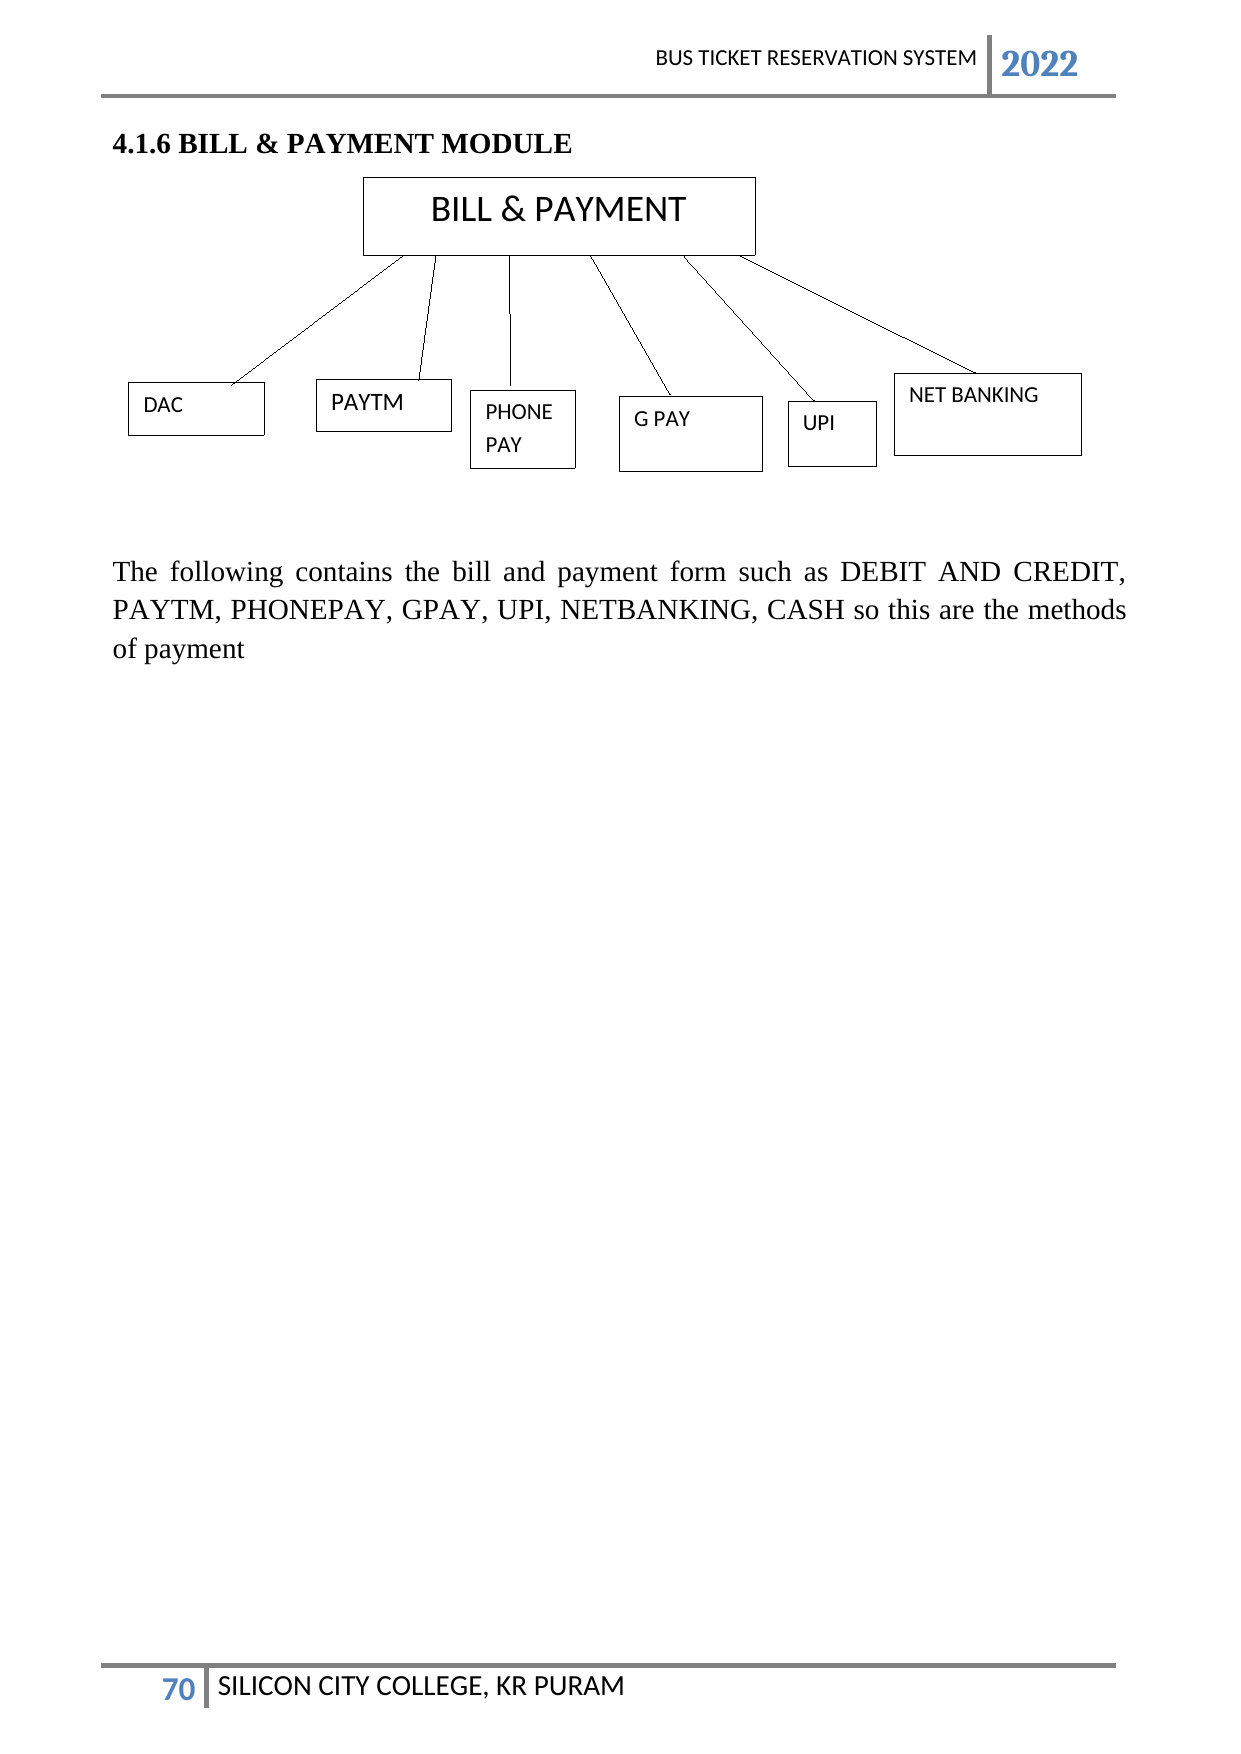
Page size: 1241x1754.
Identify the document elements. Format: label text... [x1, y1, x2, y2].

text The following contains the bill and payment form such as DEBIT AND CREDIT, PAYTM, PHONEPAY, GPAY, UPI, NETBANKING, CASH so this are the methods of payment [112, 554, 1128, 664]
text 4.1.6 BILL & PAYMENT MODULE [112, 126, 1128, 160]
